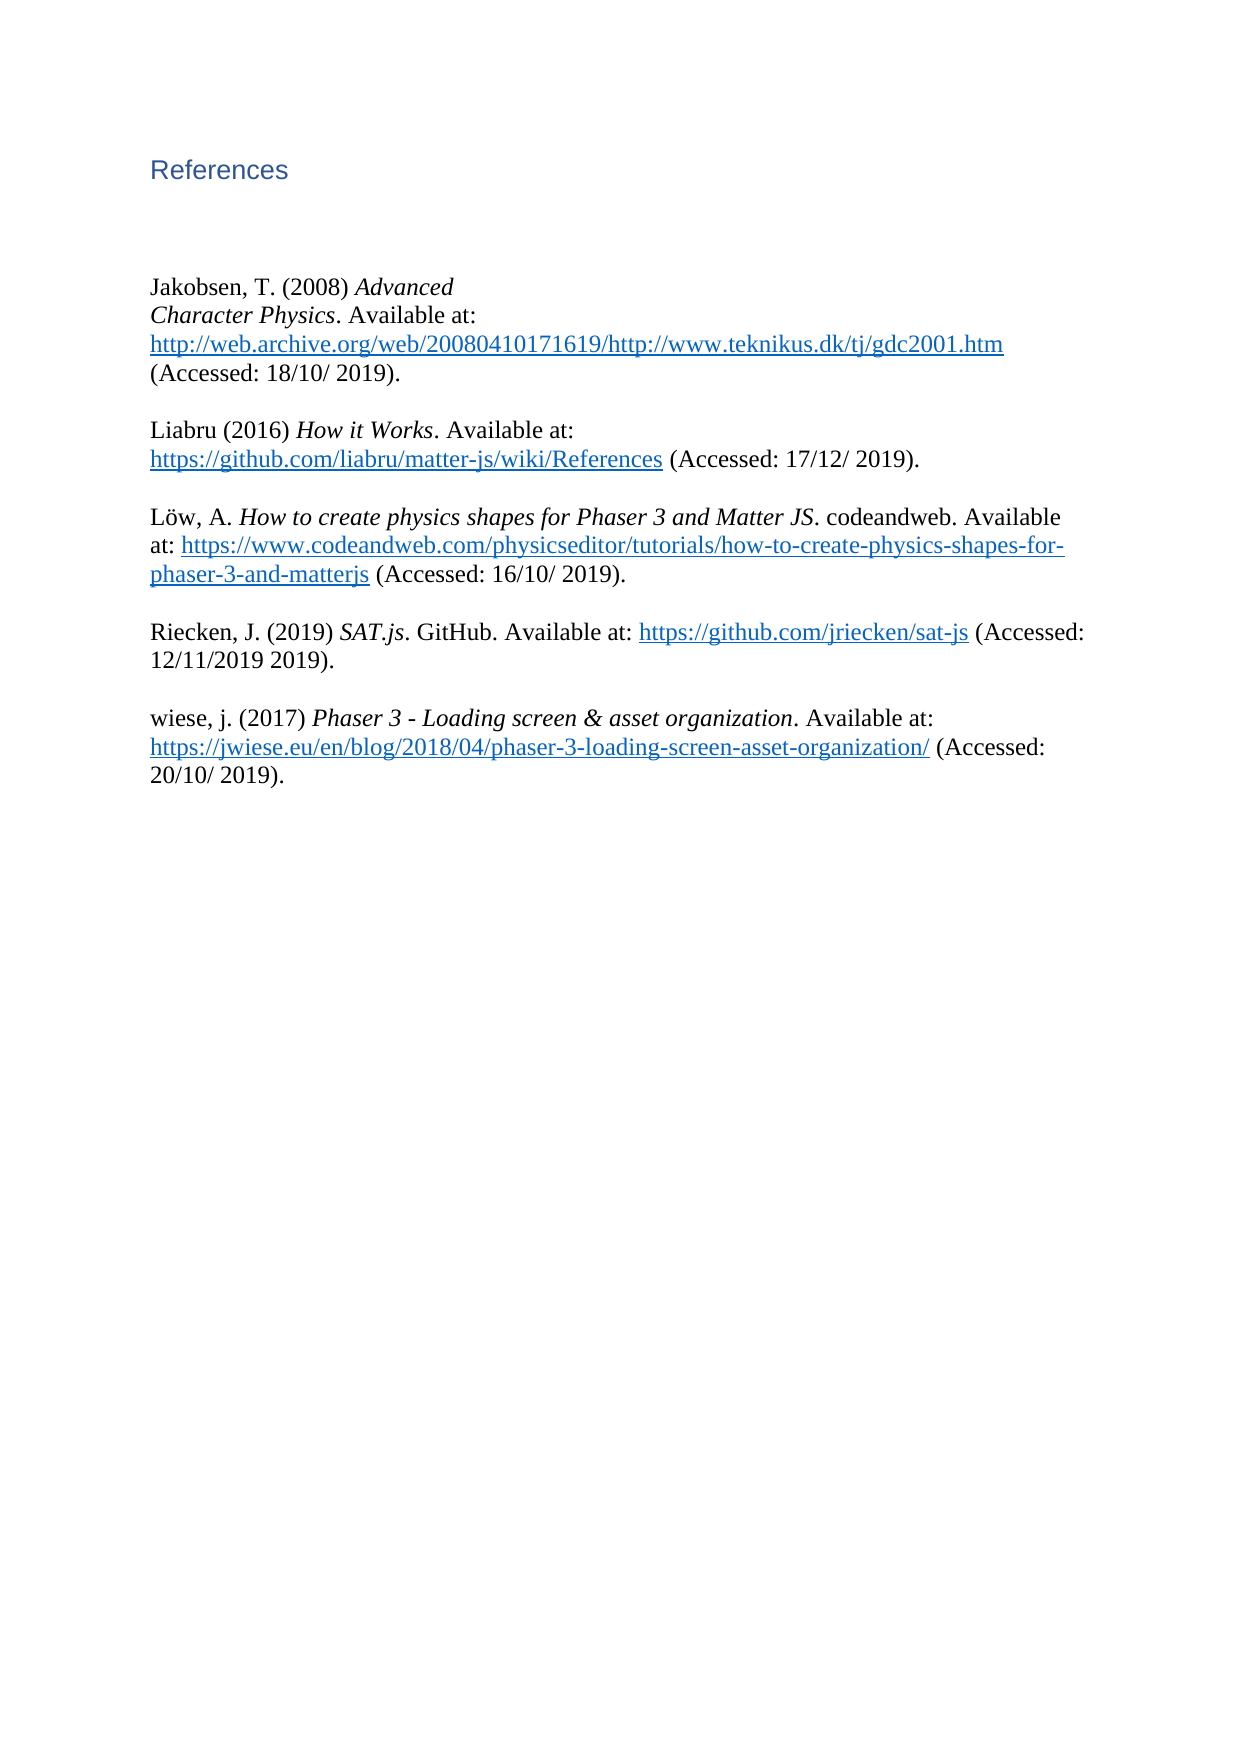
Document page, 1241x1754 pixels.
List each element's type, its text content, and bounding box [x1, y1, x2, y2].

text wiese, j. (2017) Phaser 3 - Loading screen & asset organization. Available at: https://jwiese.eu/en/blog/2018/04/phaser-3-loading-screen-asset-organization/ (Accessed: 20/10/ 2019). [150, 703, 1090, 789]
text Character Physics. Available at: http://web.archive.org/web/20080410171619/http://www.teknikus.dk/tj/gdc2001.htm (Accessed: 18/10/ 2019). [150, 301, 1090, 387]
text Jakobsen, T. (2008) Advanced [150, 272, 1090, 301]
text Löw, A. How to create physics shapes for Phaser 3 and Matter JS. codeandweb. Available at: https://www.codeandweb.com/physicseditor/tutorials/how-to-create-physics-shapes-for-phaser-3-and-matterjs (Accessed: 16/10/ 2019). [150, 502, 1090, 588]
text Liabru (2016) How it Works. Available at: https://github.com/liabru/matter-js/wiki/References (Accessed: 17/12/ 2019). [150, 416, 1090, 473]
text Riecken, J. (2019) SAT.js. GitHub. Available at: https://github.com/jriecken/sat-js (Accessed: 12/11/2019 2019). [150, 617, 1090, 674]
subtitle References [150, 154, 1090, 185]
